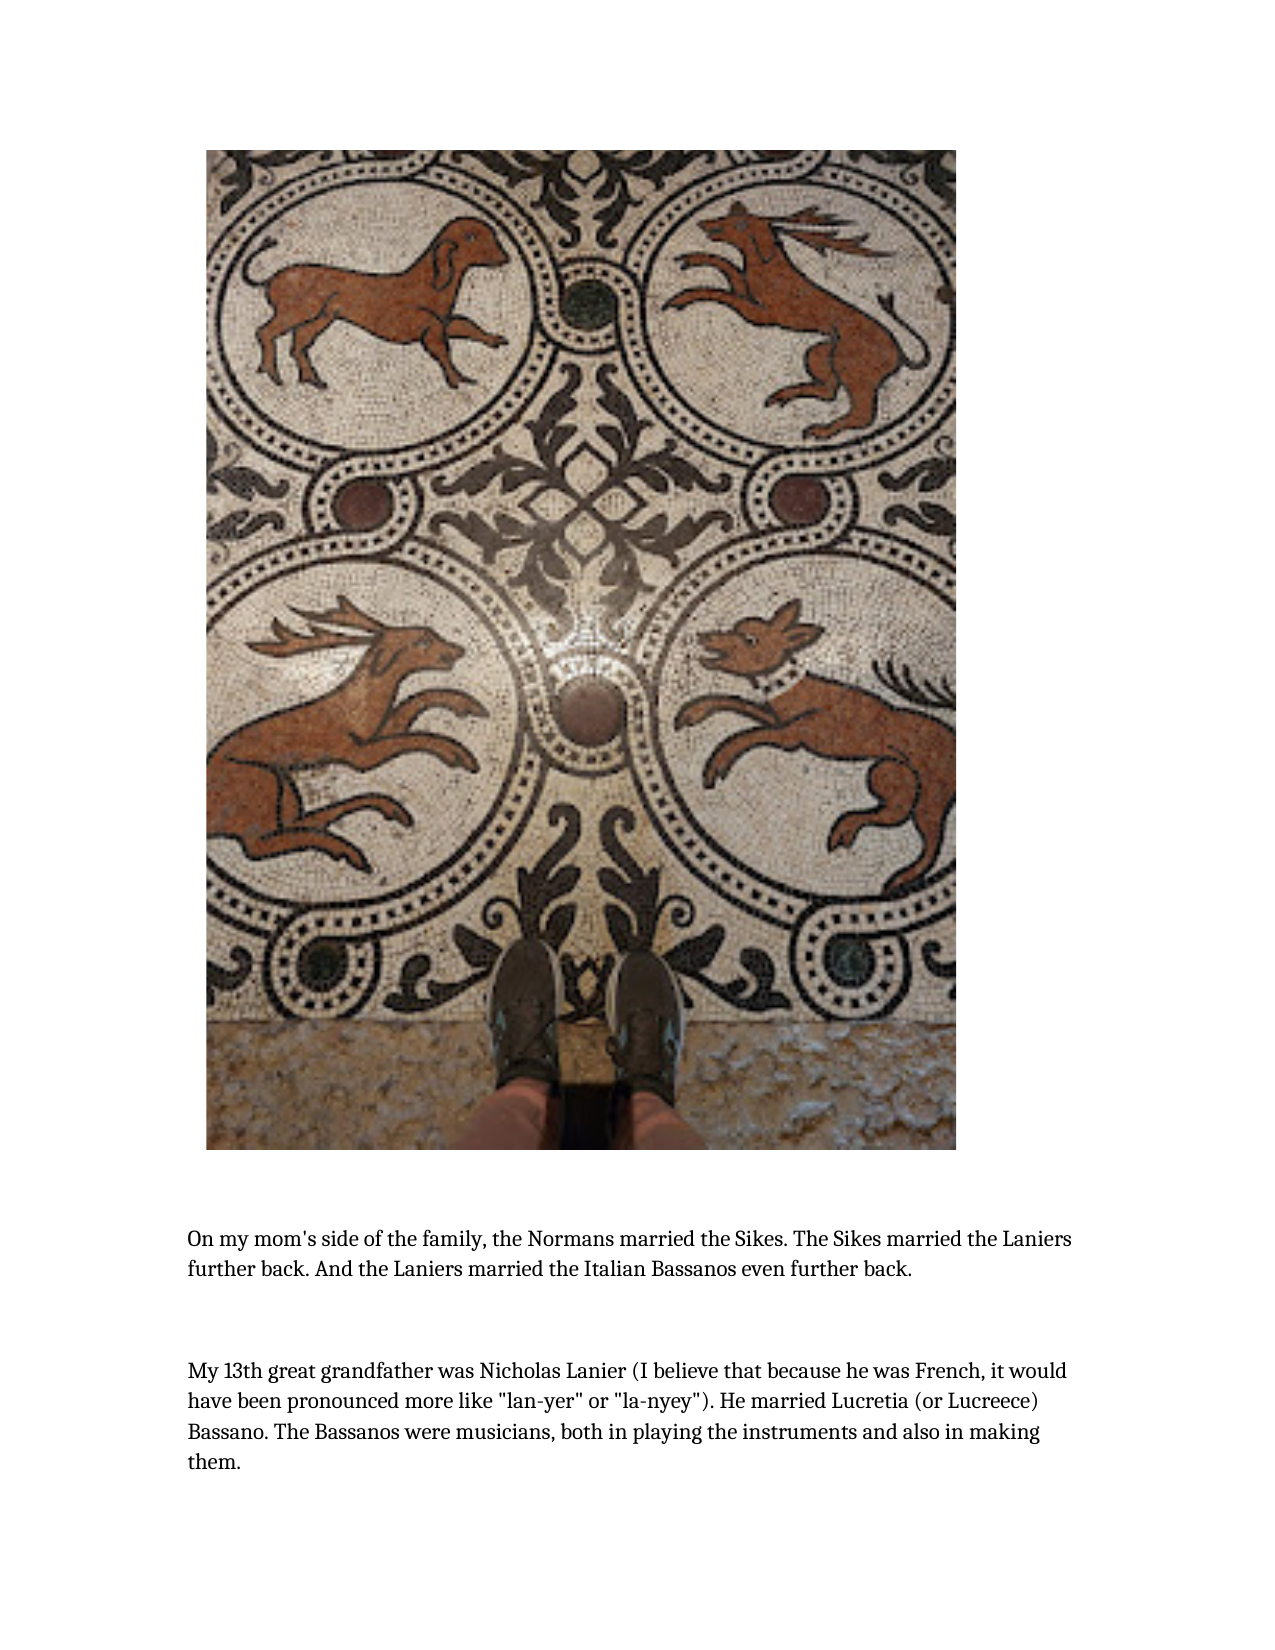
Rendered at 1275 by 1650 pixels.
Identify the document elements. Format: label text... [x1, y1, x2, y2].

text On my mom's side of the family, the Normans married the Sikes. The Sikes married the Laniers further back. And the Laniers married the Italian Bassanos even further back. [187, 1226, 1087, 1282]
text My 13th great grandfather was Nicholas Lanier (I believe that because he was French, it would have been pronounced more like "lan-yer" or "la-nyey"). He married Lucretia (or Lucreece) Bassano. The Bassanos were musicians, both in playing the instruments and also in making them. [187, 1358, 1087, 1475]
picture [206, 150, 957, 1150]
